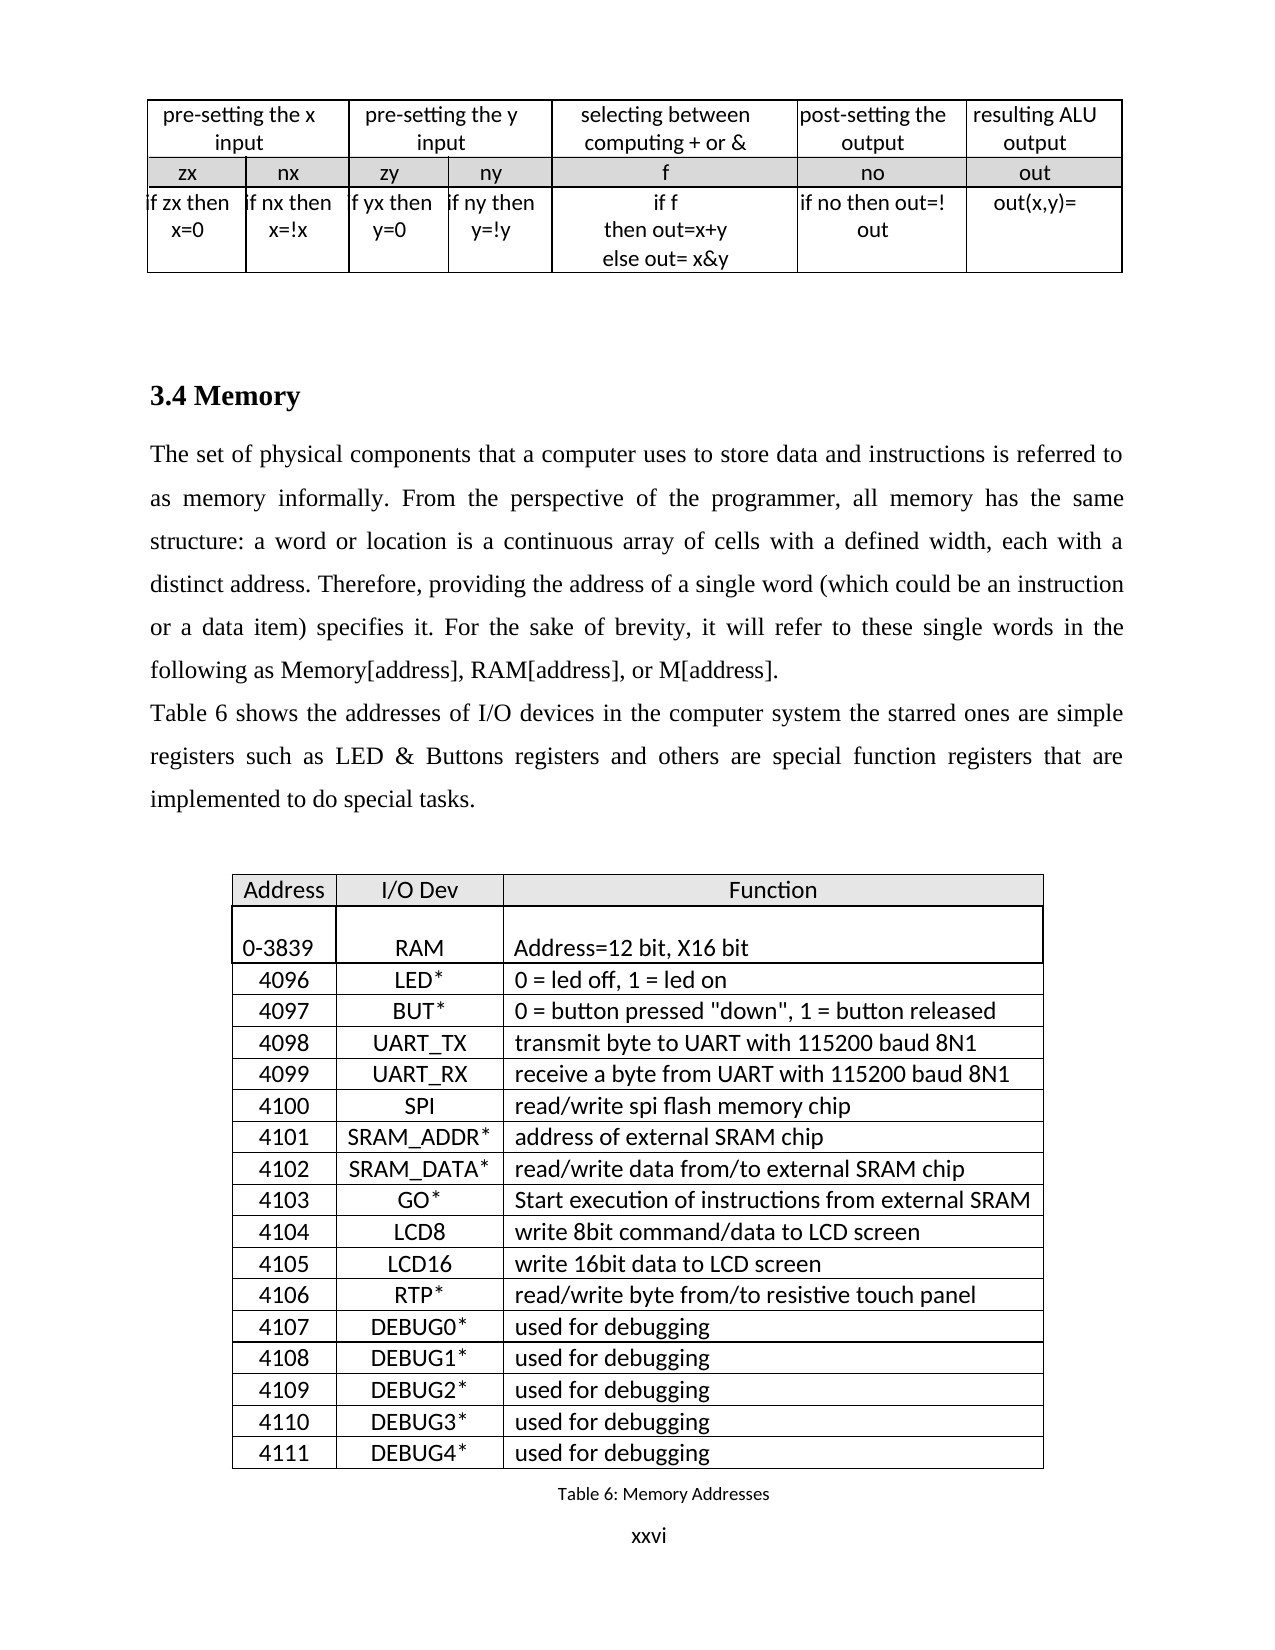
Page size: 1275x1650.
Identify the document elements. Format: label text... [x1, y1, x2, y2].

table_cell zy [350, 158, 448, 186]
text The set of physical components that a computer uses to store data and instructions is referred to as memory informally. From the perspective of the programmer, all memory has the same structure: a word or location is a continuous array of cells with a defined width, each with a distinct address. Therefore, providing the address of a single word (which could be an instruction or a data item) specifies it. For the sake of brevity, it will refer to these single words in the following as Memory[address], RAM[address], or M[address]. [150, 439, 1125, 684]
table_cell 4096 [233, 964, 336, 994]
table_header pre-setting the x input [148, 101, 348, 156]
table_cell 0 = led off, 1 = led on [504, 964, 1043, 994]
table_cell if zx then x=0 [148, 187, 245, 272]
table_cell used for debugging [504, 1437, 1043, 1468]
table_cell read/write byte from/to resistive touch panel [504, 1279, 1043, 1310]
table_cell BUT* [337, 995, 503, 1026]
table_header resulting ALU output [967, 101, 1121, 156]
table_cell LCD8 [337, 1216, 503, 1247]
table_cell LCD16 [337, 1248, 503, 1278]
table_cell SRAM_ADDR* [337, 1122, 503, 1152]
table_cell 4103 [233, 1185, 336, 1215]
table_cell if f then out=x+y else out= x&y [553, 188, 797, 272]
table_cell 4105 [233, 1248, 336, 1278]
table_cell DEBUG0* [337, 1311, 503, 1341]
table_cell DEBUG2* [337, 1374, 503, 1404]
table_cell nx [247, 158, 348, 186]
table_header Address [233, 875, 336, 905]
table_cell read/write spi flash memory chip [504, 1090, 1043, 1121]
table_cell used for debugging [504, 1406, 1043, 1436]
subtitle 3.4 Memory [150, 378, 1125, 412]
table_header Function [504, 875, 1043, 905]
table_cell read/write data from/to external SRAM chip [504, 1153, 1043, 1184]
table_cell used for debugging [504, 1311, 1043, 1341]
table_cell out(x,y)= [967, 188, 1121, 272]
table_cell write 8bit command/data to LCD screen [504, 1216, 1043, 1247]
table_cell SRAM_DATA* [337, 1153, 503, 1184]
table_cell 4099 [233, 1059, 336, 1089]
table_cell 4102 [233, 1153, 336, 1184]
table_cell address of external SRAM chip [504, 1122, 1043, 1152]
table_cell 4107 [233, 1311, 336, 1341]
table_cell UART_TX [337, 1027, 503, 1057]
table_cell if ny then y=!y [449, 188, 551, 272]
table_cell 4097 [233, 995, 336, 1026]
table_cell 4098 [233, 1027, 336, 1057]
table_cell f [553, 158, 797, 186]
table_cell 4110 [233, 1406, 336, 1436]
table_cell if yx then y=0 [350, 188, 448, 272]
table_cell 0-3839 [233, 907, 335, 962]
table_cell SPI [337, 1090, 503, 1121]
table_header pre-setting the y input [350, 101, 551, 156]
table_cell used for debugging [504, 1374, 1043, 1404]
table_cell GO* [337, 1185, 503, 1215]
table_cell RTP* [337, 1279, 503, 1310]
table_cell if no then out=!out [798, 188, 966, 272]
table_cell Start execution of instructions from external SRAM [504, 1185, 1043, 1215]
table_cell 4111 [233, 1437, 336, 1468]
table_cell transmit byte to UART with 115200 baud 8N1 [504, 1027, 1043, 1057]
table_cell if nx then x=!x [247, 188, 348, 272]
table_cell LED* [337, 964, 503, 994]
table_cell 4100 [233, 1090, 336, 1121]
table_cell UART_RX [337, 1059, 503, 1089]
table_cell 4101 [233, 1122, 336, 1152]
table_cell DEBUG4* [337, 1437, 503, 1468]
text Table 6: Memory Addresses [558, 1482, 769, 1505]
table_cell DEBUG3* [337, 1406, 503, 1436]
table_header I/O Dev [337, 875, 503, 905]
text Table 6 shows the addresses of I/O devices in the computer system the starred ones are simple registers such as LED & Buttons registers and others are special function registers that are implemented to do special tasks. [150, 698, 1125, 813]
table_cell 0 = button pressed "down", 1 = button released [504, 995, 1043, 1026]
table_cell 4104 [233, 1216, 336, 1247]
table_cell 4106 [233, 1279, 336, 1310]
table_cell Address=12 bit, X16 bit [504, 907, 1042, 962]
table_cell out [967, 158, 1121, 186]
table_header selecting between computing + or & [553, 101, 797, 156]
table_header post-setting the output [798, 101, 966, 156]
table_cell DEBUG1* [337, 1343, 503, 1373]
table_cell write 16bit data to LCD screen [504, 1248, 1043, 1278]
table_cell 4108 [233, 1343, 336, 1373]
table_cell receive a byte from UART with 115200 baud 8N1 [504, 1059, 1043, 1089]
table_cell ny [449, 158, 551, 186]
table_cell RAM [337, 907, 503, 962]
table_cell zx [148, 158, 245, 186]
table_cell no [798, 158, 966, 186]
table_cell 4109 [233, 1374, 336, 1404]
table_cell used for debugging [504, 1343, 1043, 1373]
